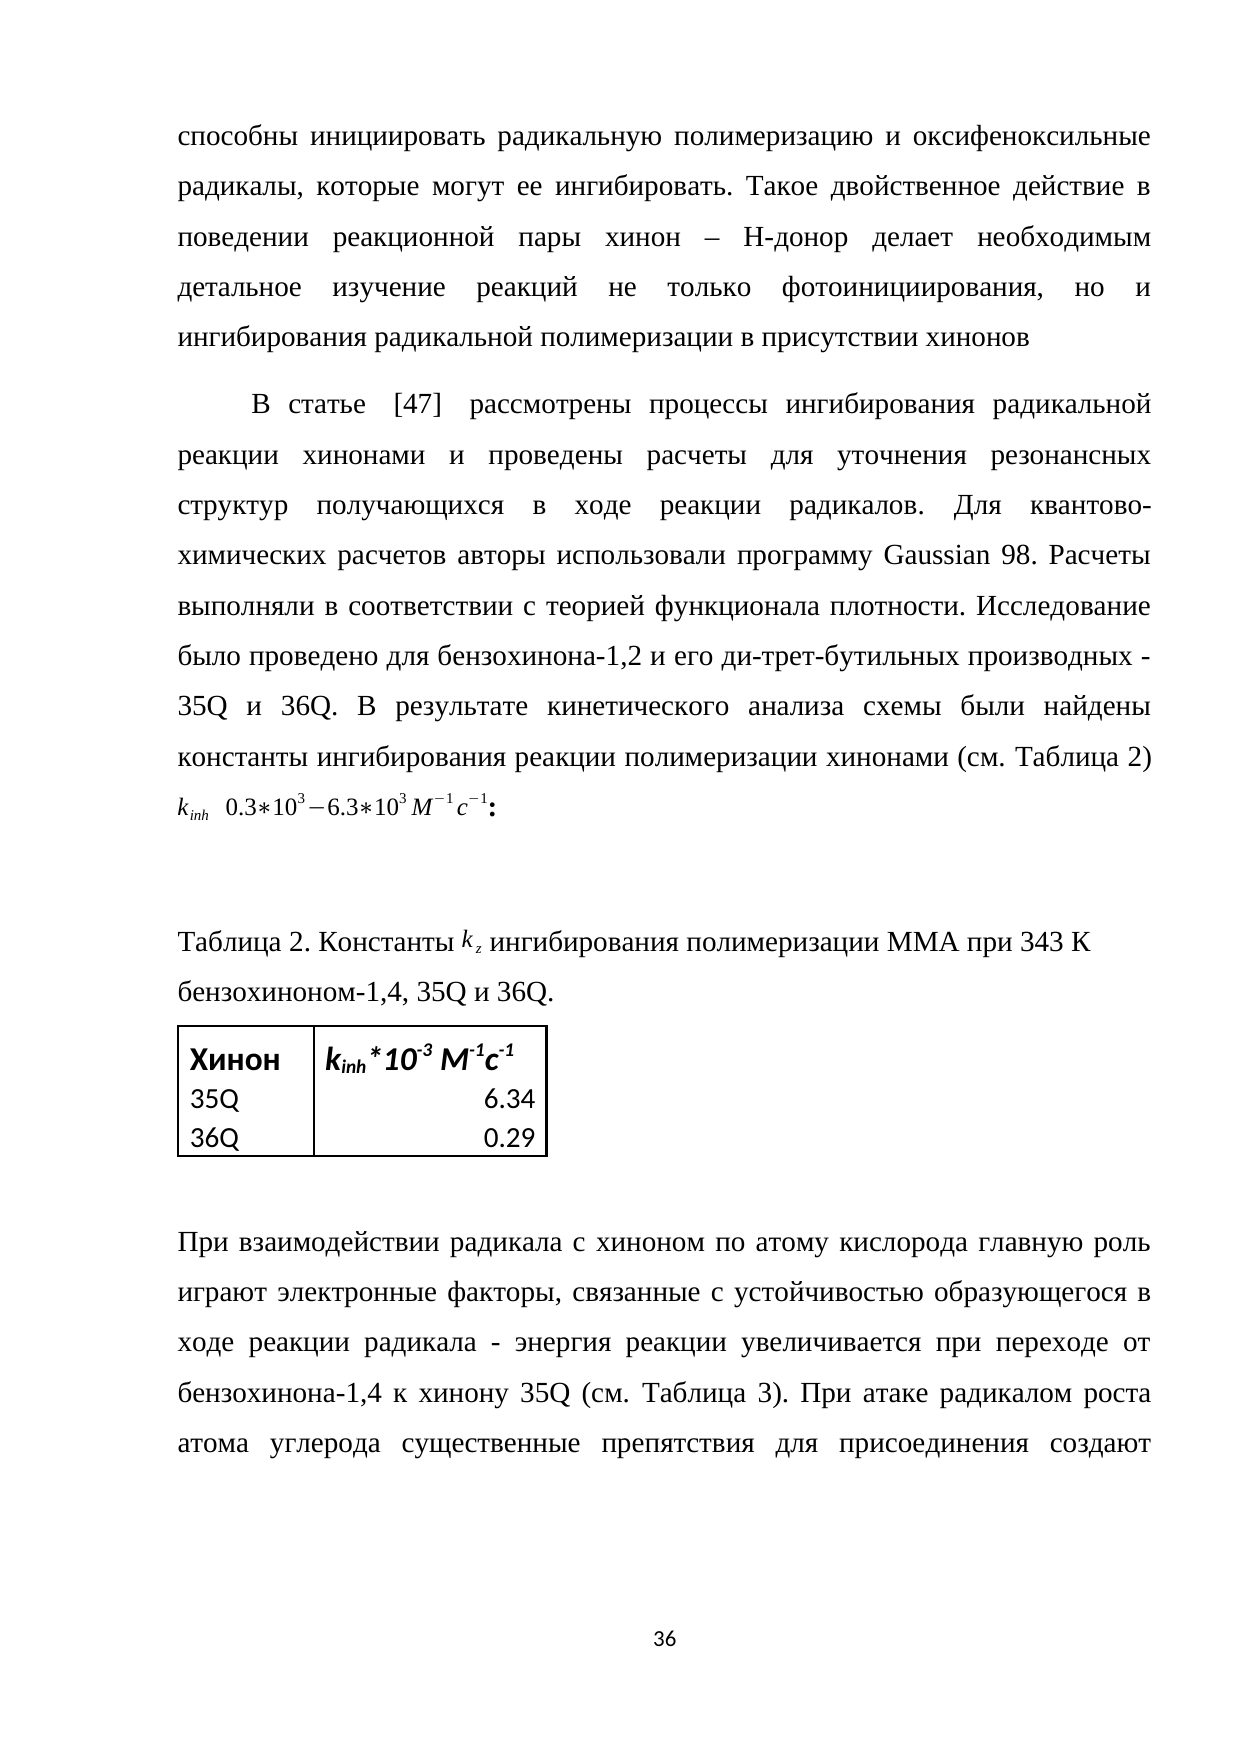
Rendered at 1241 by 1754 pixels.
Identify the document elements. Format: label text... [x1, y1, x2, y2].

table_header Хинон [179, 1027, 313, 1079]
text Таблица 2. Константы ингибирования полимеризации ММА при 343 К бензохиноном-1,4, 35Q и 36Q. [177, 924, 1152, 1008]
table_cell 0.29 [315, 1116, 545, 1155]
table_cell 6.34 [315, 1079, 545, 1116]
text В статье рассмотрены процессы ингибирования радикальной реакции хинонами и проведены расчеты для уточнения резонансных структур получающихся в ходе реакции радикалов. Для квантово-химических расчетов авторы использовали программу Gaussian 98. Расчеты выполняли в соответствии с теорией функционала плотности. Исследование было проведено для бензохинона-1,2 и его ди-тpeт-бутильных производных - 35Q и 36Q. В результате кинетического анализа схемы были найдены константы ингибирования реакции полимеризации хинонами (см. Таблица 2) : [177, 386, 1152, 824]
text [177, 118, 1152, 353]
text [177, 1224, 1152, 1459]
table_cell 36Q [179, 1116, 313, 1155]
table_header kinh*10-3 M-1c-1 [315, 1027, 545, 1079]
table_cell 35Q [179, 1079, 313, 1116]
